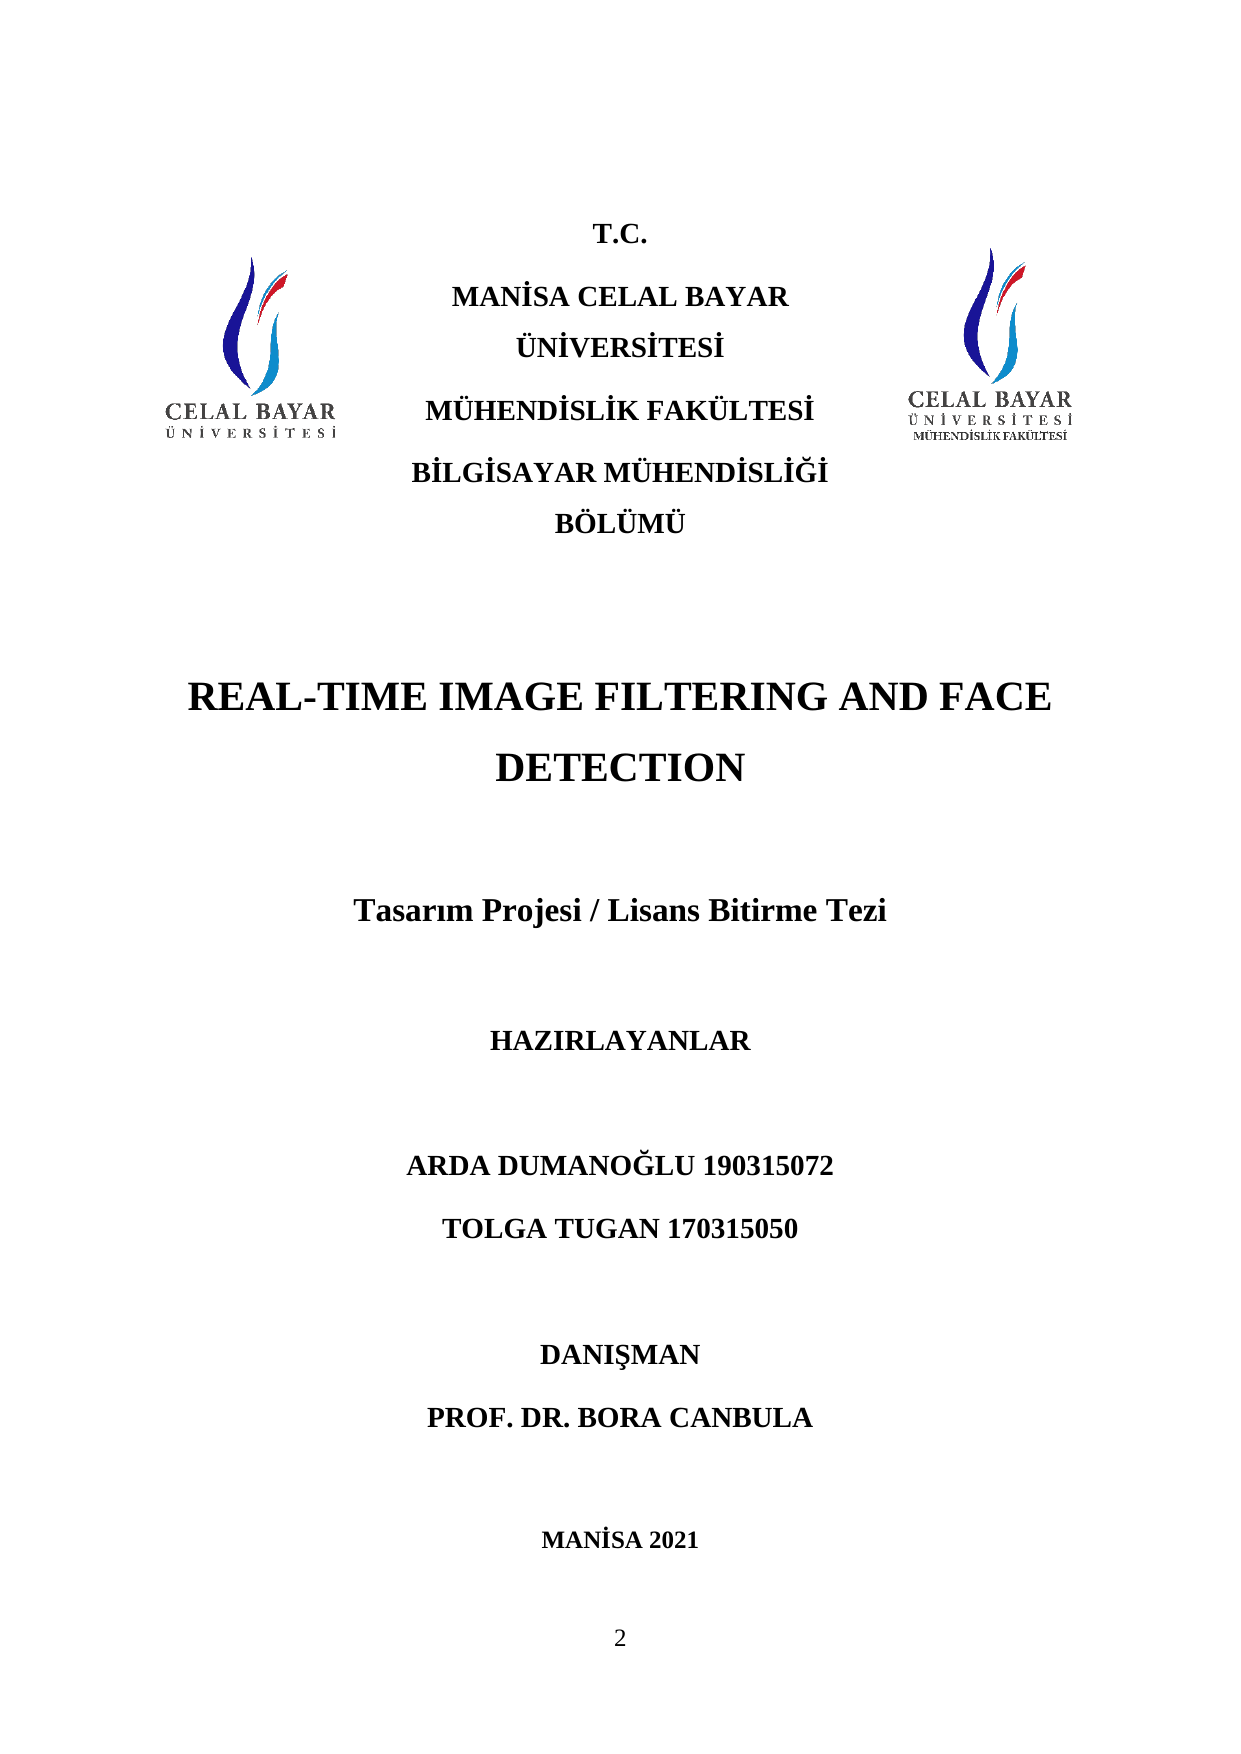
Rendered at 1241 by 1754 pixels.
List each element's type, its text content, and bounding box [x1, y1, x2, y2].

text REAL-TIME IMAGE FILTERING AND FACE DETECTION [148, 671, 1093, 791]
text Tasarım Projesi / Lisans Bitirme Tezi [148, 890, 1093, 928]
table_header [887, 148, 1093, 566]
text HAZIRLAYANLAR [148, 1023, 1093, 1056]
text MANİSA 2021 [148, 1525, 1093, 1554]
table_header T.C. MANİSA CELAL BAYAR ÜNİVERSİTESİ MÜHENDİSLİK FAKÜLTESİ BİLGİSAYAR MÜHENDİSLİĞİ BÖLÜMÜ [354, 148, 887, 566]
text ARDA DUMANOĞLU 190315072 [148, 1148, 1093, 1182]
picture [908, 247, 1072, 446]
text TOLGA TUGAN 170315050 [148, 1211, 1093, 1245]
table_header [147, 148, 353, 566]
picture [165, 255, 336, 438]
text PROF. DR. BORA CANBULA [148, 1400, 1093, 1433]
text DANIŞMAN [148, 1337, 1093, 1371]
